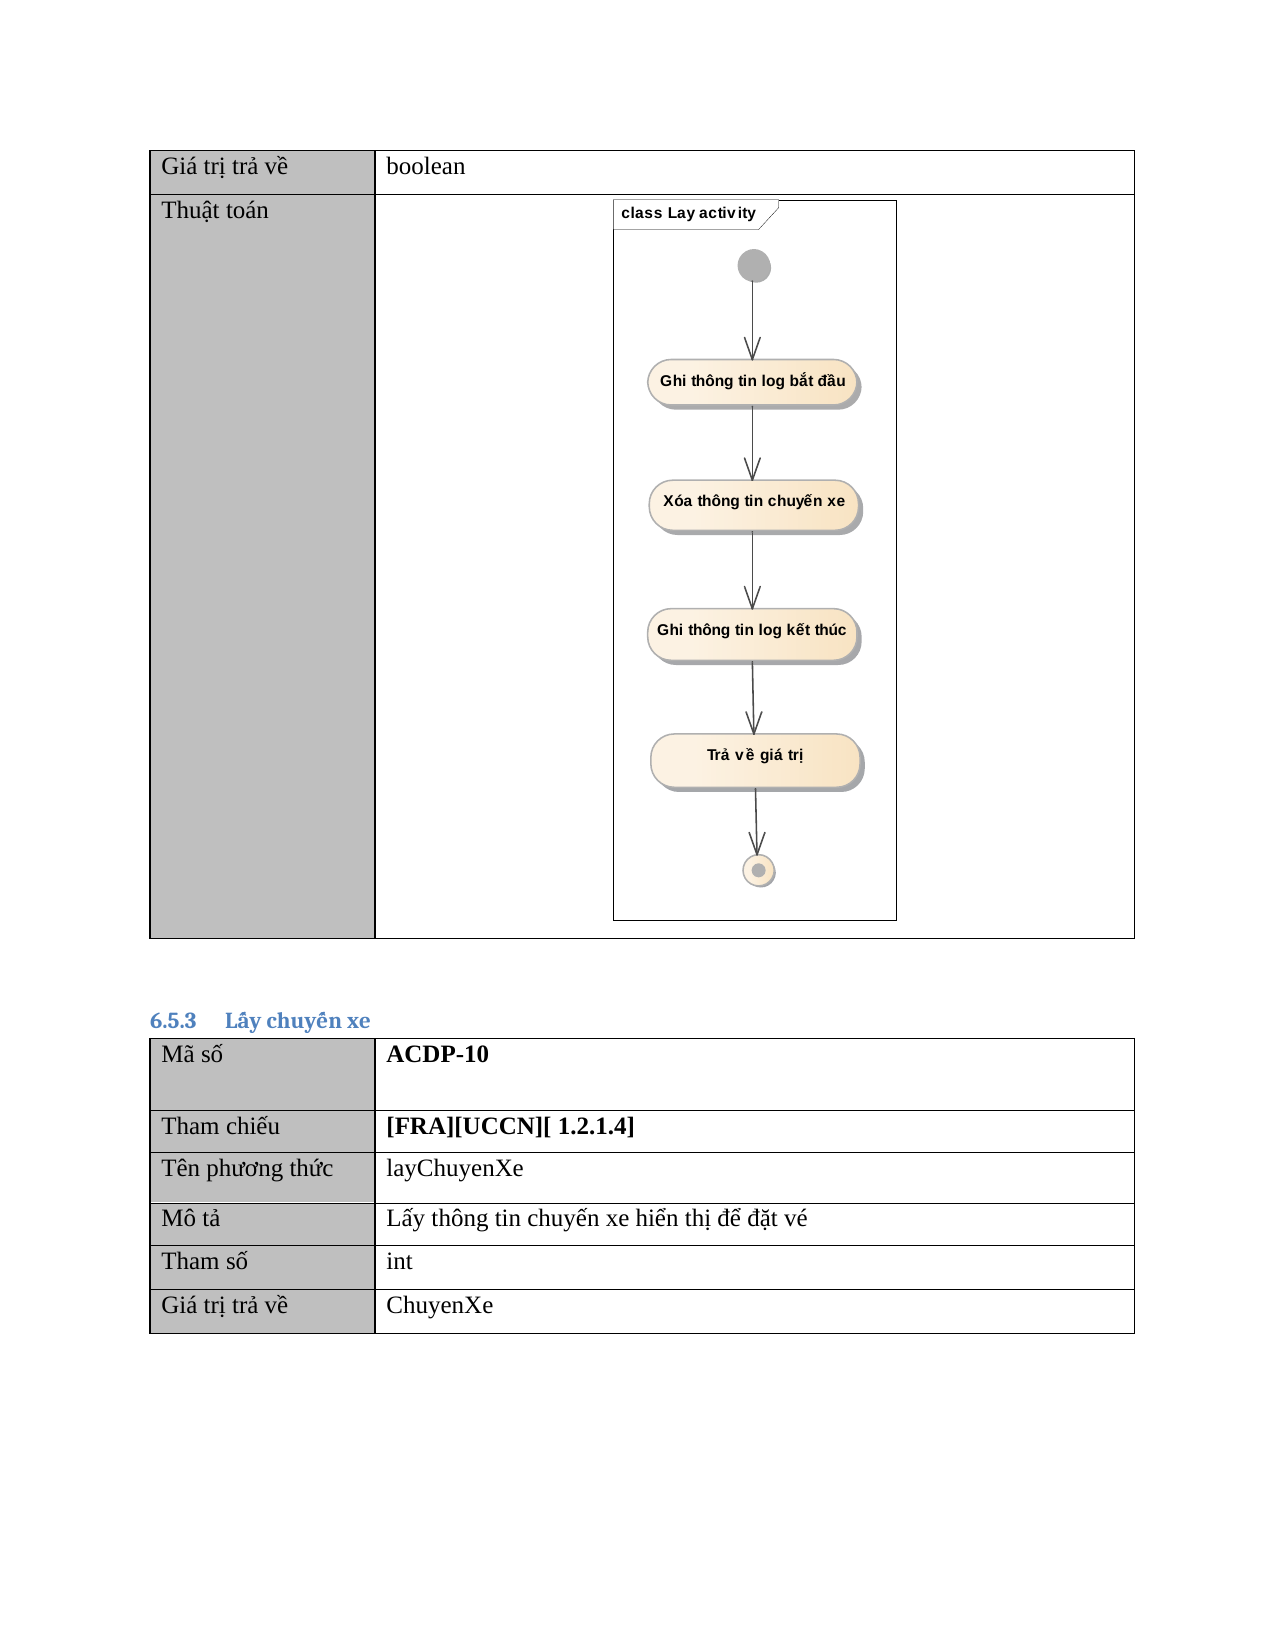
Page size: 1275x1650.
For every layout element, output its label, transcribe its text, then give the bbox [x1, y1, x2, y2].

table_cell int [376, 1246, 1134, 1289]
table_cell Thuật toán [151, 195, 374, 938]
table_cell Lấy thông tin chuyến xe hiển thị để đặt vé [376, 1204, 1134, 1245]
table_cell Giá trị trả về [151, 1290, 374, 1333]
table_cell [FRA][UCCN][ 1.2.1.4] [376, 1111, 1134, 1152]
table_cell Mô tả [151, 1204, 374, 1245]
table_header ACDP-10 [376, 1039, 1134, 1110]
table_cell Giá trị trả về [151, 151, 374, 194]
table_header Mã số [151, 1039, 374, 1110]
table_cell Tham số [151, 1246, 374, 1289]
table_cell layChuyenXe [376, 1153, 1134, 1202]
table_cell Tên phương thức [151, 1153, 374, 1202]
table_cell Tham chiếu [151, 1111, 374, 1152]
table_cell [376, 195, 1134, 938]
table_cell ChuyenXe [376, 1290, 1134, 1333]
table_cell boolean [376, 151, 1134, 194]
subtitle Lấy chuyến xe [150, 1008, 1125, 1034]
